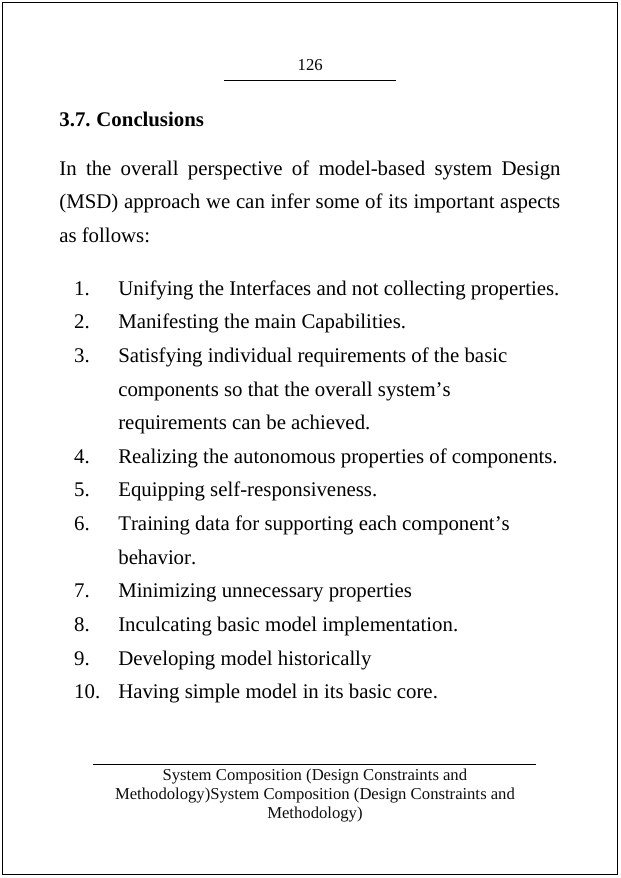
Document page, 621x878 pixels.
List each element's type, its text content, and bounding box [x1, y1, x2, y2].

list Satisfying individual requirements of the basic components so that the overall system’s requirements can be achieved. [74, 343, 561, 434]
list Having simple model in its basic core. [74, 679, 561, 703]
list Inculcating basic model implementation. [74, 612, 561, 636]
list Training data for supporting each component’s behavior. [74, 511, 561, 569]
list Minimizing unnecessary properties [74, 578, 561, 602]
subtitle Conclusions [59, 107, 561, 131]
list Manifesting the main Capabilities. [74, 309, 561, 333]
list Developing model historically [74, 646, 561, 670]
list Realizing the autonomous properties of components. [74, 444, 561, 468]
list Unifying the Interfaces and not collecting properties. [74, 276, 561, 299]
list Equipping self-responsiveness. [74, 477, 561, 501]
text In the overall perspective of model-based system Design (MSD) approach we can infer some of its important aspects as follows: [59, 156, 561, 247]
